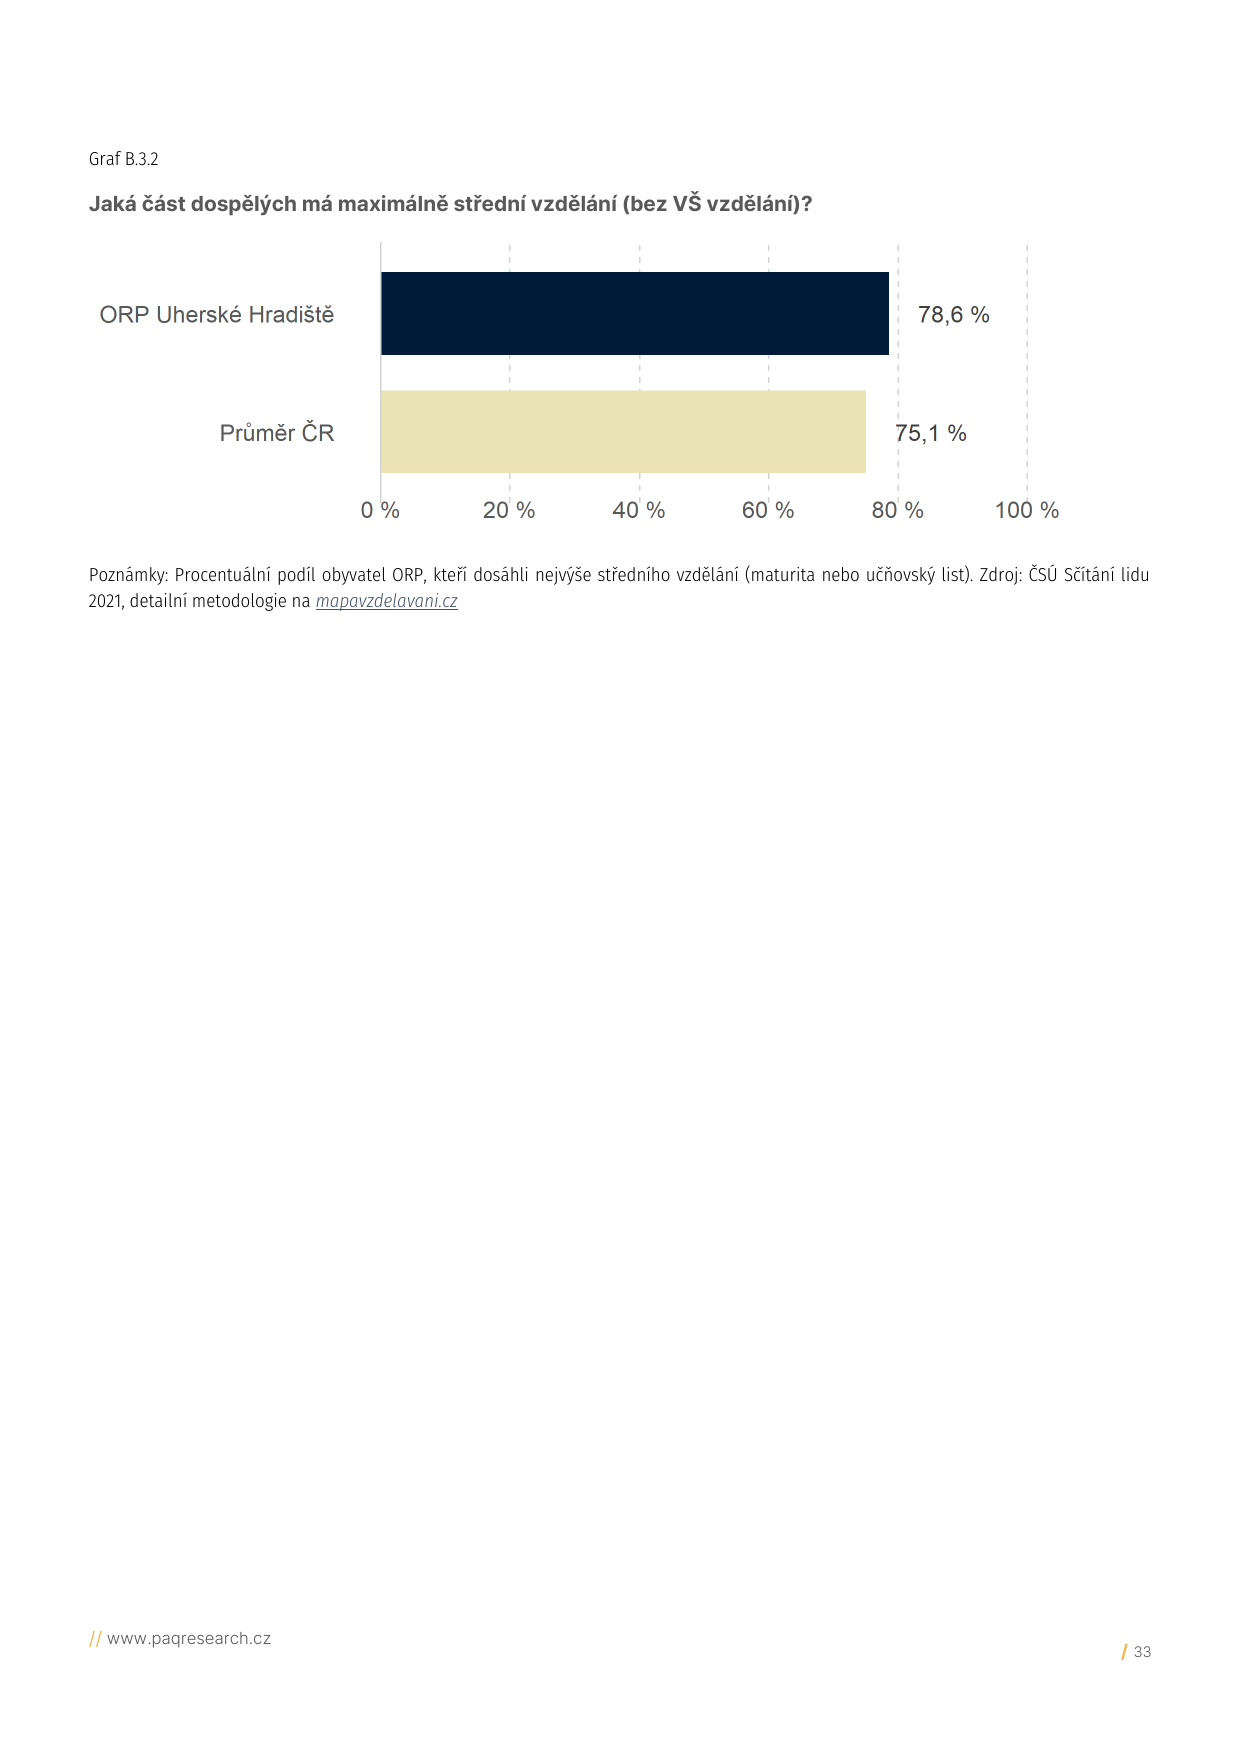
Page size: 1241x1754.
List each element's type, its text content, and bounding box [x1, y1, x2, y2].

text Jaká část dospělých má maximálně střední vzdělání (bez VŠ vzdělání)? [89, 186, 1152, 216]
text Graf B.3.2 [89, 148, 1152, 170]
text Poznámky: Procentuální podíl obyvatel ORP, kteří dosáhli nejvýše středního vzdělání (maturita nebo učňovský list). Zdroj: ČSÚ Sčítání lidu 2021, detailní metodologie na mapavzdelavani.cz [89, 564, 1152, 613]
picture [88, 216, 1139, 548]
